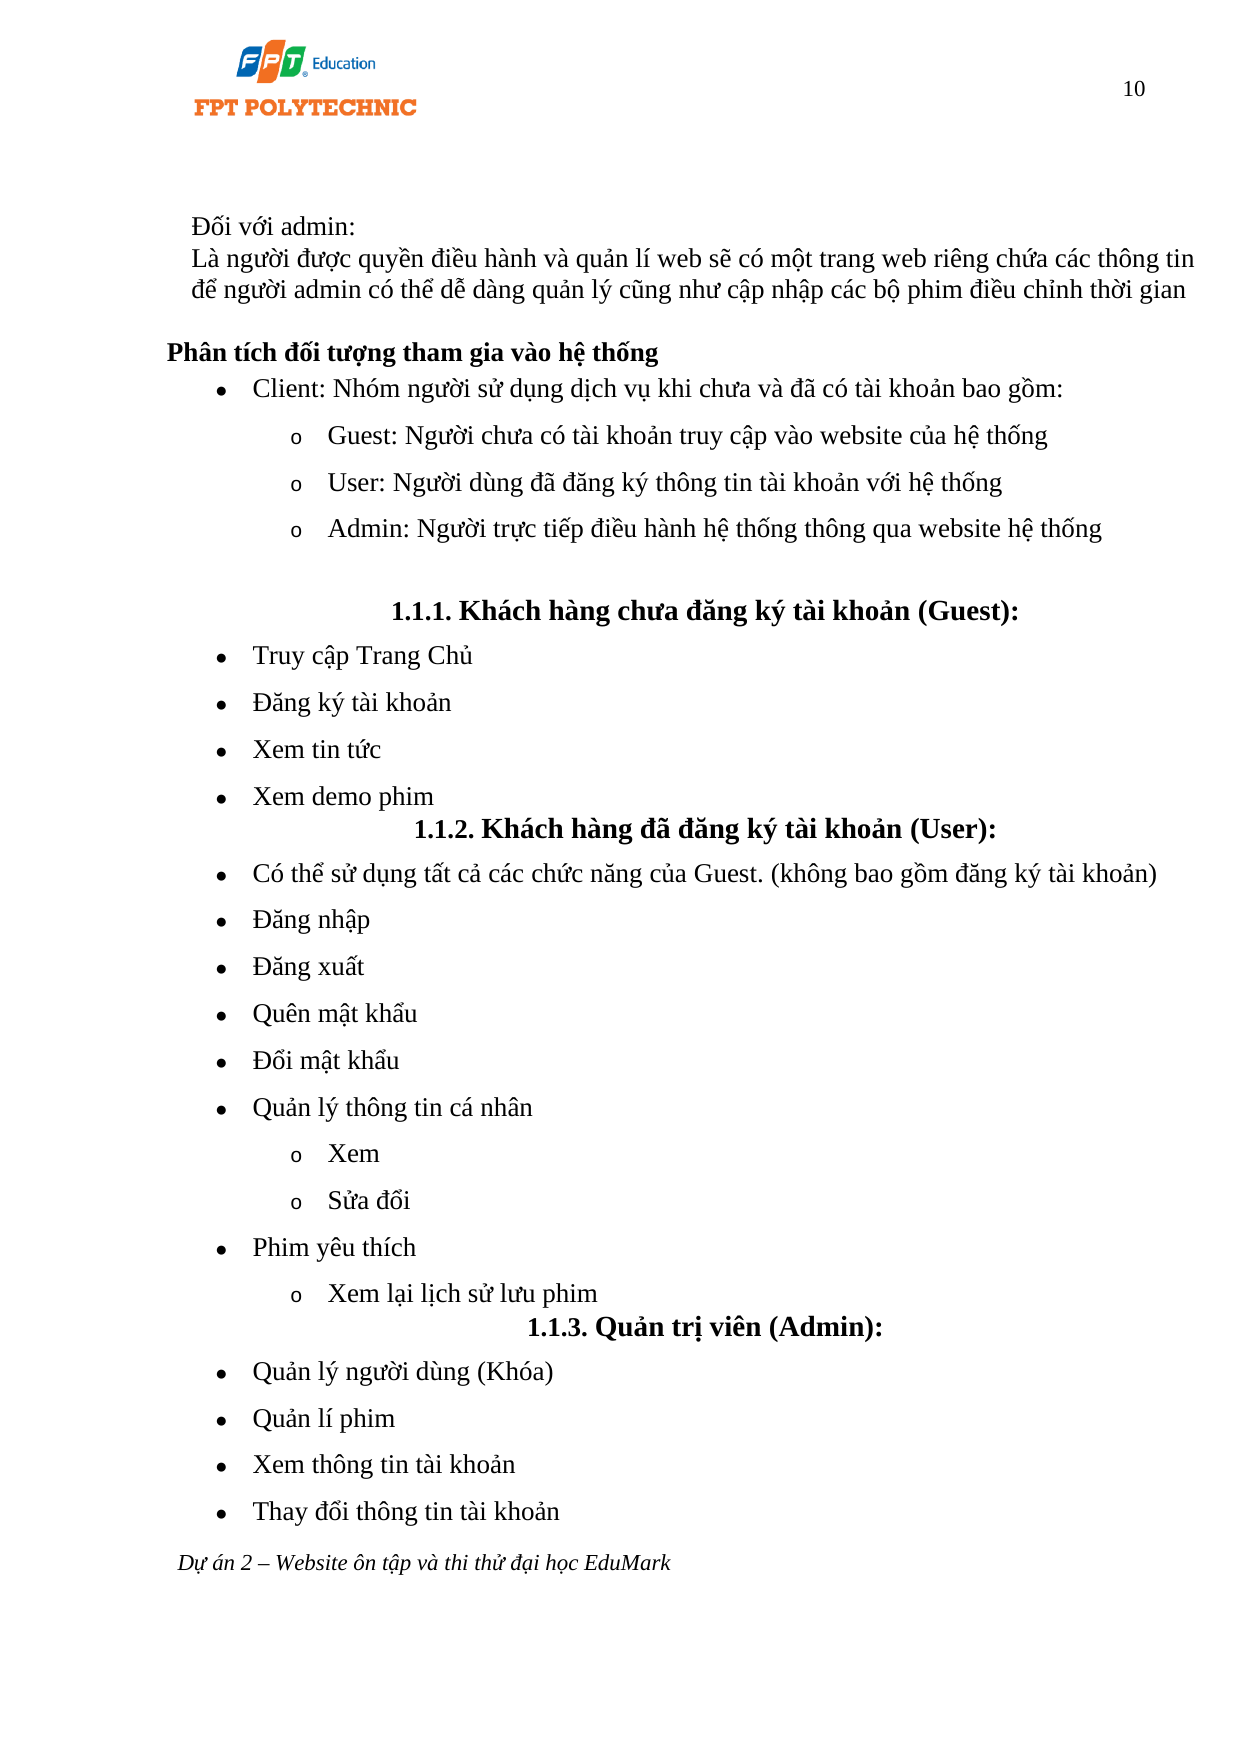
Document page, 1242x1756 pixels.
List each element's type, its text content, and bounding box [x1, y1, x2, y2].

text Phân tích đối tượng tham gia vào hệ thống [167, 336, 1196, 368]
picture [194, 39, 417, 116]
subtitle Quản trị viên (Admin): [215, 1309, 1196, 1342]
text Là người được quyền điều hành và quản lí web sẽ có một trang web riêng chứa các thông tin để người admin có thể dễ dàng quản lý cũng như cập nhập các bộ phim điều chỉnh thời gian [191, 242, 1196, 304]
list Xem demo phim [215, 780, 1196, 811]
list Quản lí phim [215, 1402, 1196, 1433]
list Xem thông tin tài khoản [215, 1448, 1196, 1479]
text Đối với admin: [167, 209, 1196, 241]
list Đăng xuất [215, 950, 1196, 981]
list Xem tin tức [215, 733, 1196, 764]
list Quản lý thông tin cá nhân [215, 1091, 1196, 1122]
list Có thể sử dụng tất cả các chức năng của Guest. (không bao gồm đăng ký tài khoản) [215, 857, 1196, 888]
list Thay đổi thông tin tài khoản [215, 1495, 1196, 1526]
list Xem [290, 1137, 1196, 1169]
list Client: Nhóm người sử dụng dịch vụ khi chưa và đã có tài khoản bao gồm: [215, 372, 1196, 404]
list Đăng ký tài khoản [215, 686, 1196, 717]
list Xem lại lịch sử lưu phim [290, 1277, 1196, 1309]
list Đăng nhập [215, 903, 1196, 935]
subtitle Khách hàng chưa đăng ký tài khoản (Guest): [215, 593, 1196, 627]
list Admin: Người trực tiếp điều hành hệ thống thông qua website hệ thống [290, 512, 1196, 544]
subtitle Khách hàng đã đăng ký tài khoản (User): [215, 811, 1196, 844]
list Phim yêu thích [215, 1231, 1196, 1262]
list User: Người dùng đã đăng ký thông tin tài khoản với hệ thống [290, 466, 1196, 497]
list Guest: Người chưa có tài khoản truy cập vào website của hệ thống [290, 419, 1196, 451]
list Truy cập Trang Chủ [215, 639, 1196, 671]
list Đổi mật khẩu [215, 1044, 1196, 1075]
list Quản lý người dùng (Khóa) [215, 1355, 1196, 1386]
list Sửa đổi [290, 1184, 1196, 1215]
list Quên mật khẩu [215, 997, 1196, 1028]
